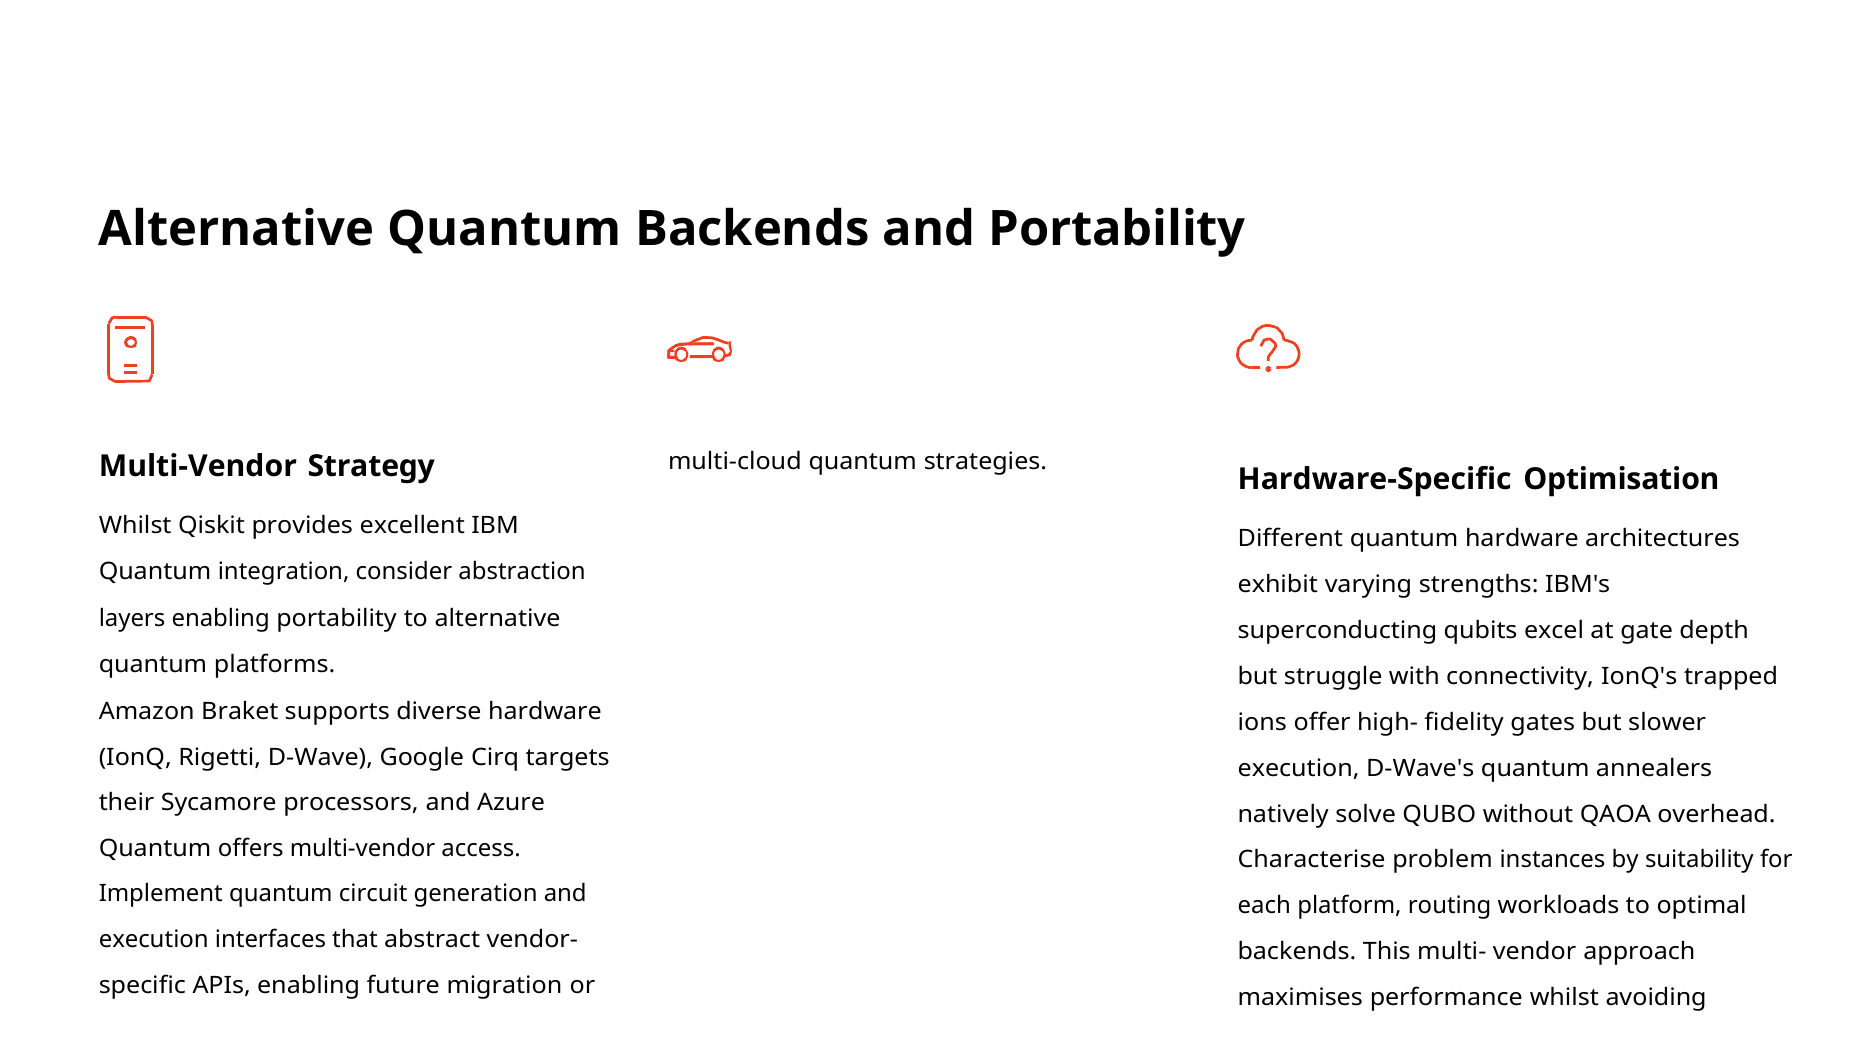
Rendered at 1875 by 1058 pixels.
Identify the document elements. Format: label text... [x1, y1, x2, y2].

text Amazon Braket supports diverse hardware (IonQ, Rigetti, D-Wave), Google Cirq targets their Sycamore processors, and Azure Quantum offers multi-vendor access. Implement quantum circuit generation and execution interfaces that abstract vendor-specific APIs, enabling future migration or multi-cloud quantum strategies. [98, 694, 625, 1000]
text Whilst Qiskit provides excellent IBM Quantum integration, consider abstraction layers enabling portability to alternative quantum platforms. [98, 507, 631, 680]
picture [124, 336, 137, 348]
subtitle Multi-Vendor Strategy [98, 444, 631, 485]
subtitle Hardware-Specific Optimisation [1237, 457, 1800, 498]
subtitle Alternative Quantum Backends and Portability [98, 193, 1800, 260]
picture [667, 341, 732, 362]
